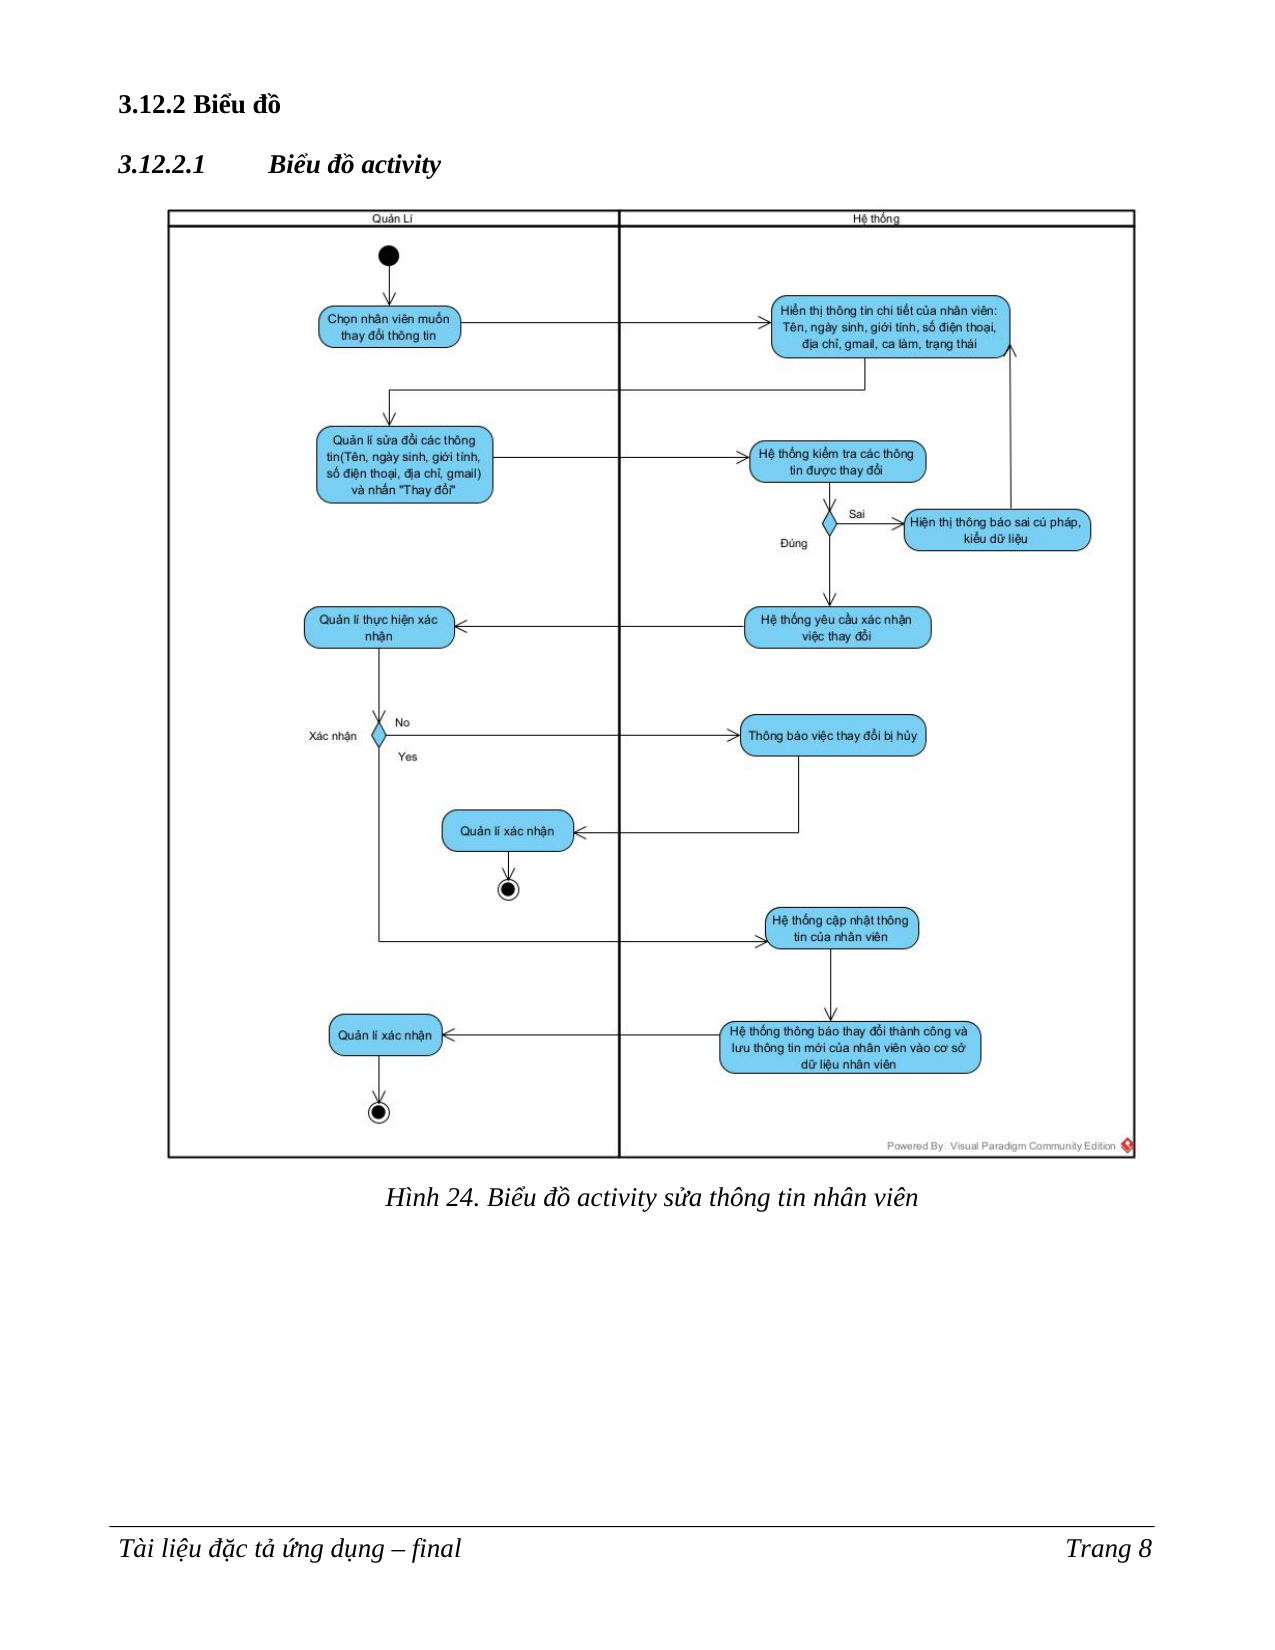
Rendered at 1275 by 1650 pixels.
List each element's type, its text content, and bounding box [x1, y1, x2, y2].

subtitle Biểu đồ [118, 89, 1186, 120]
picture [164, 207, 1140, 1163]
subtitle Biểu đồ activity [118, 148, 1186, 179]
text Hình 24. Biểu đồ activity sửa thông tin nhân viên [118, 1181, 1186, 1212]
